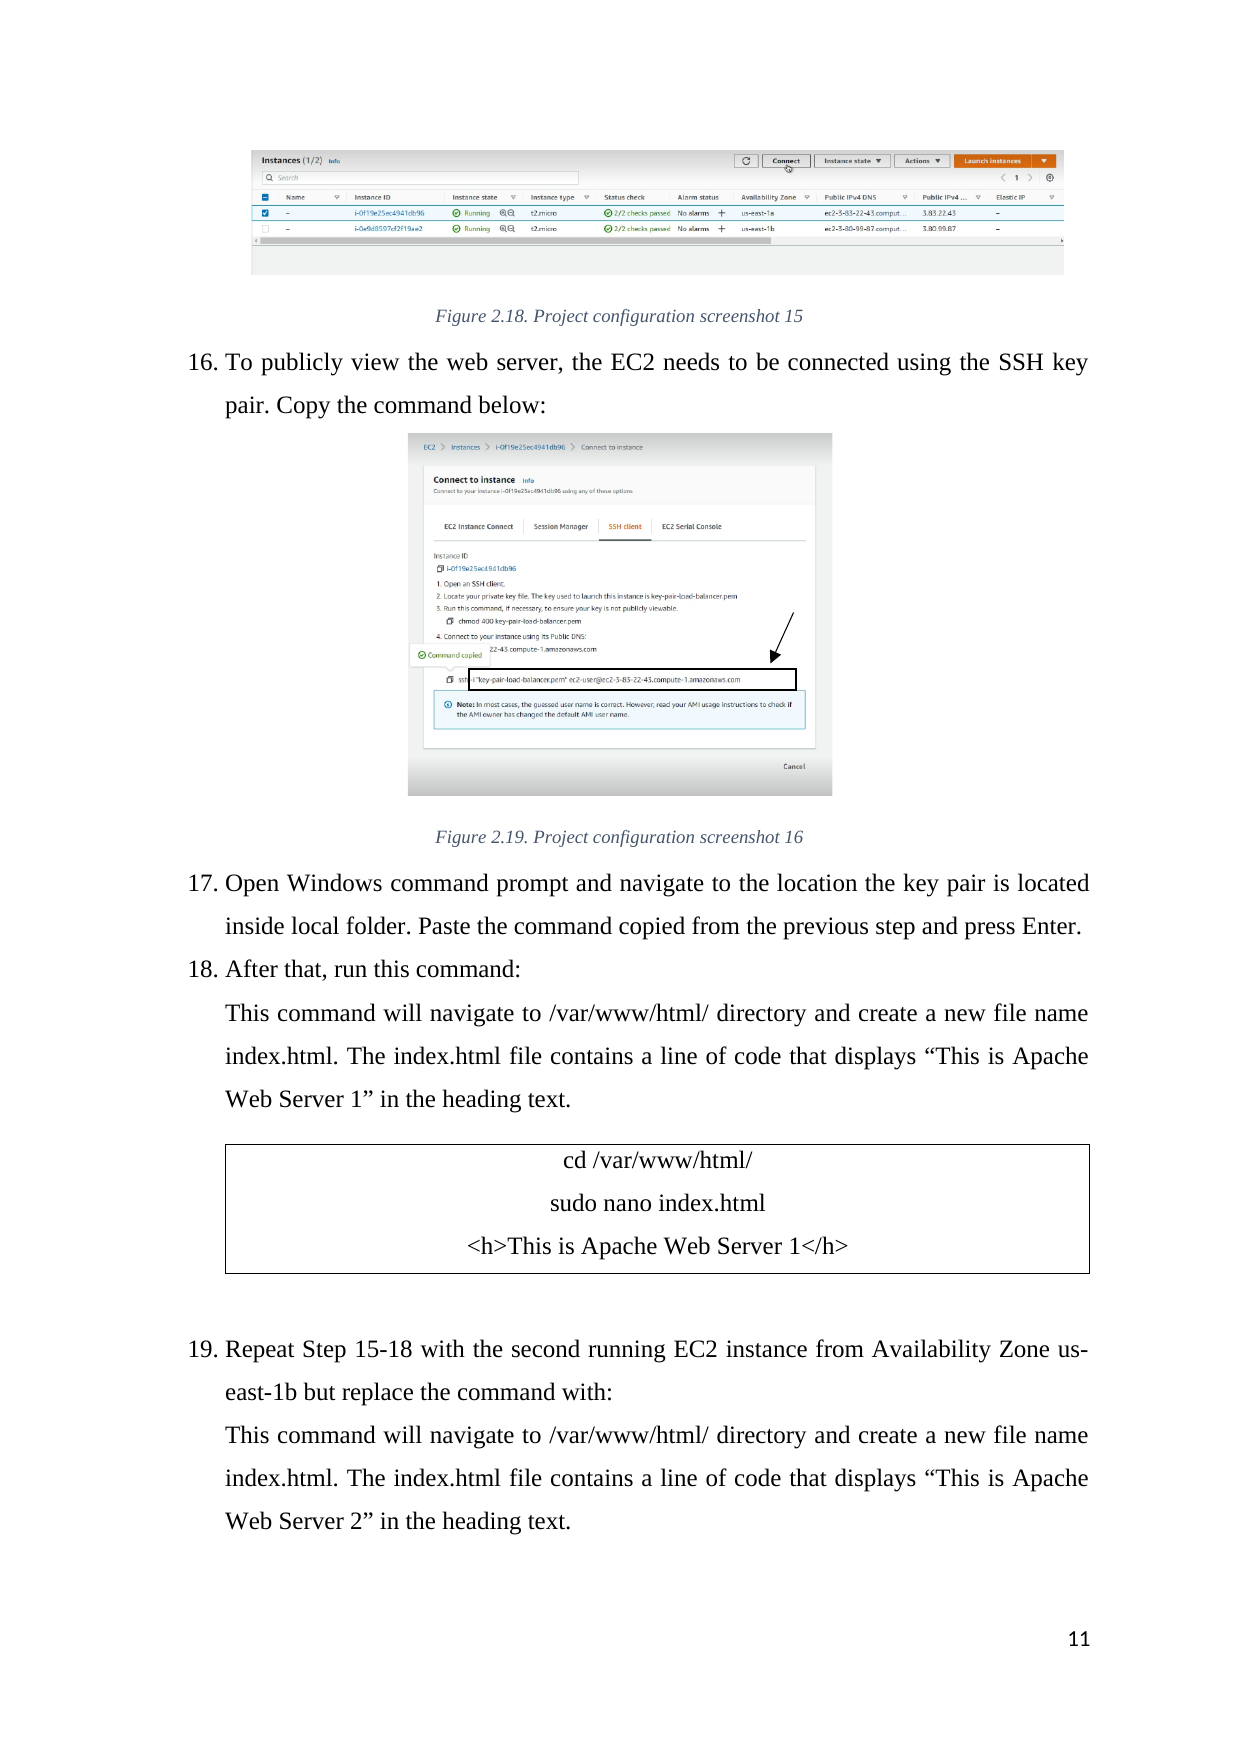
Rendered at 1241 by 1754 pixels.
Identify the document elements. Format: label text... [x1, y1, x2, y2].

list After that, run this command: [187, 954, 1090, 983]
list Open Windows command prompt and navigate to the location the key pair is located inside local folder. Paste the command copied from the previous step and press Enter. [187, 868, 1090, 940]
list To publicly view the web server, the EC2 needs to be connected using the SSH key pair. Copy the command below: [187, 347, 1090, 419]
list Repeat Step 15-18 with the second running EC2 instance from Availability Zone us-east-1b but replace the command with: [187, 1334, 1090, 1406]
picture [407, 433, 833, 796]
list This command will navigate to /var/www/html/ directory and create a new file name index.html. The index.html file contains a line of code that displays “This is Apache Web Server 2” in the heading text. [225, 1420, 1090, 1535]
table_header cd /var/www/html/ sudo nano index.html <h>This is Apache Web Server 1</h> [226, 1145, 1089, 1273]
picture [251, 150, 1064, 275]
text This command will navigate to /var/www/html/ directory and create a new file name index.html. The index.html file contains a line of code that displays “This is Apache Web Server 1” in the heading text. [225, 998, 1090, 1113]
